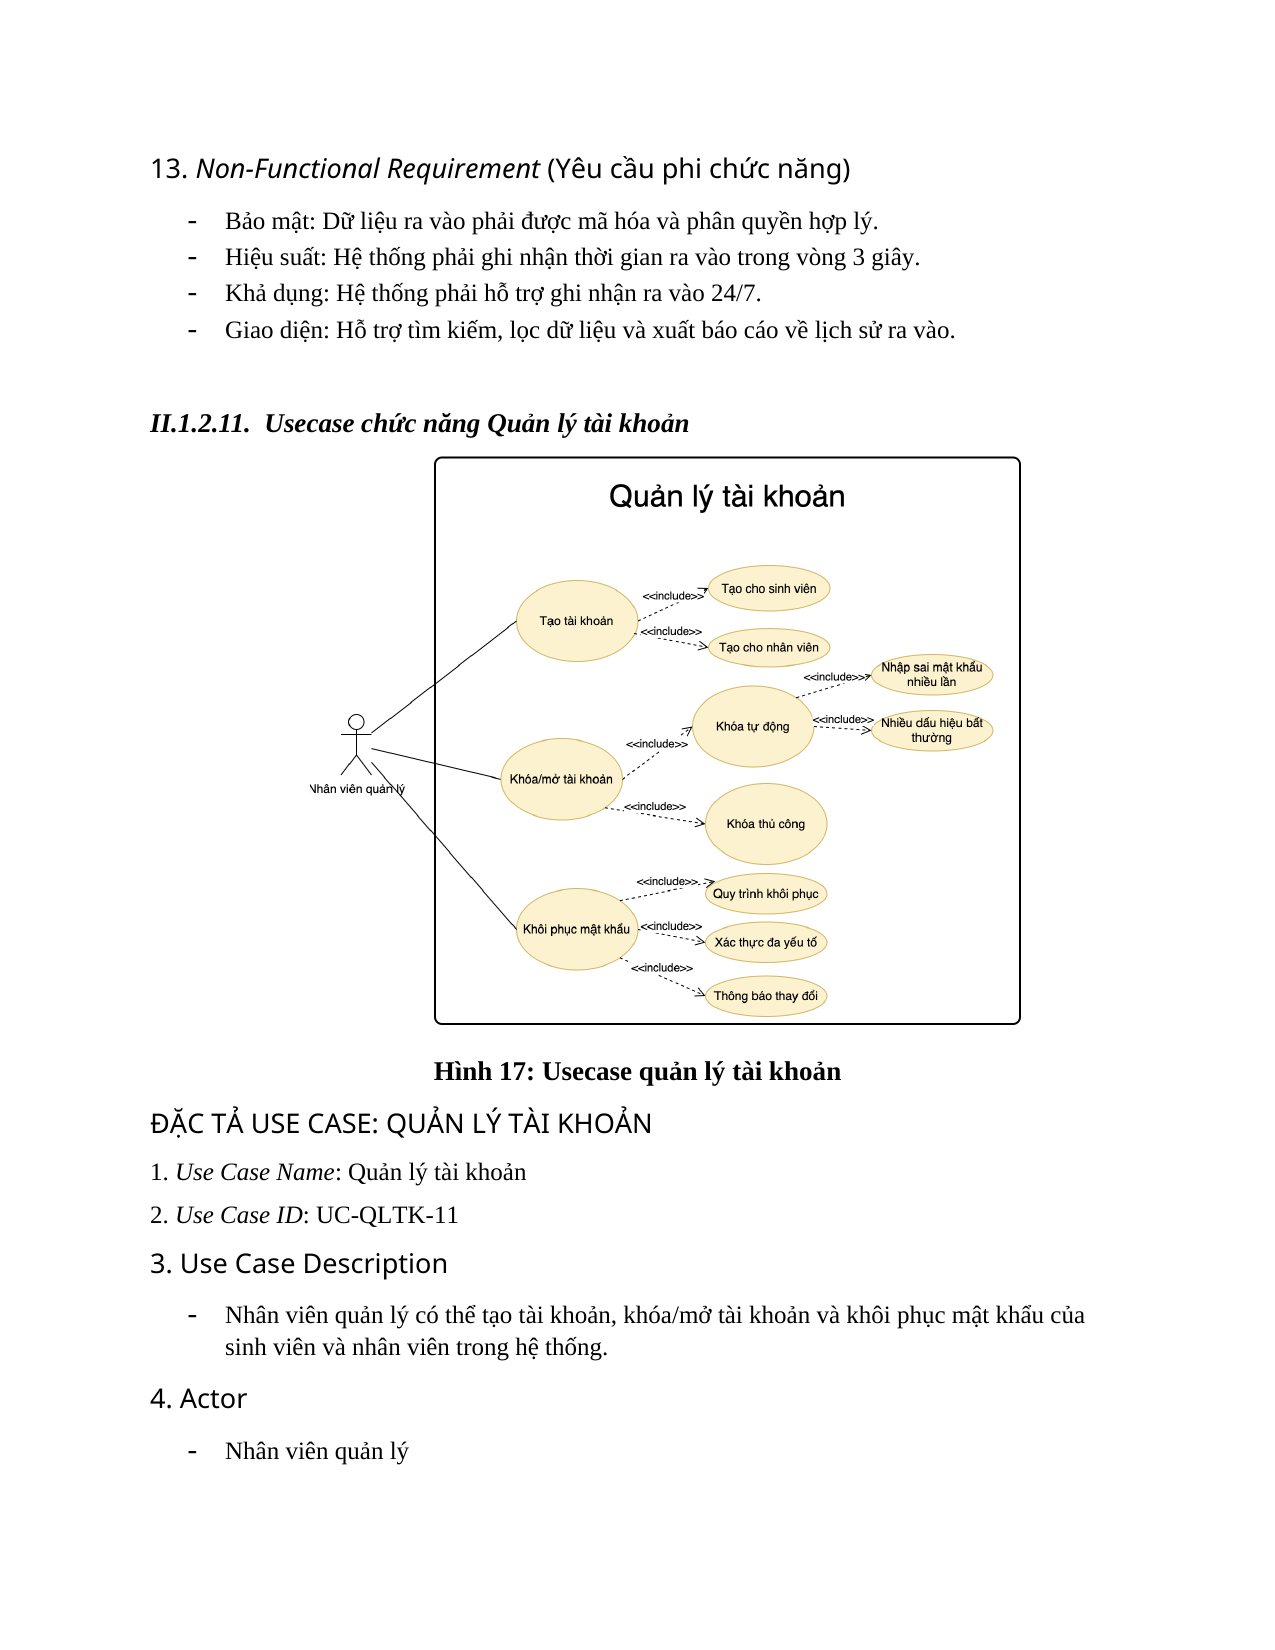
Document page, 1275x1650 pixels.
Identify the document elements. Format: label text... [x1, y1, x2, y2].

list Nhân viên quản lý có thể tạo tài khoản, khóa/mở tài khoản và khôi phục mật khẩu của sinh viên và nhân viên trong hệ thống. [187, 1296, 1124, 1361]
picture [310, 440, 1040, 1040]
text 1. Use Case Name: Quản lý tài khoản [150, 1157, 1124, 1186]
list Nhân viên quản lý [187, 1432, 1124, 1466]
text 4. Actor [150, 1380, 1125, 1417]
list Bảo mật: Dữ liệu ra vào phải được mã hóa và phân quyền hợp lý. [187, 202, 1124, 236]
text 3. Use Case Description [150, 1244, 1125, 1281]
text 13. Non-Functional Requirement (Yêu cầu phi chức năng) [150, 150, 1125, 187]
subtitle II.1.2.11. Usecase chức năng Quản lý tài khoản [150, 407, 1125, 438]
text ĐẶC TẢ USE CASE: QUẢN LÝ TÀI KHOẢN [150, 1105, 1125, 1142]
text 2. Use Case ID: UC-QLTK-11 [150, 1201, 1124, 1229]
text Hình 17: Usecase quản lý tài khoản [150, 1054, 1124, 1086]
list Hiệu suất: Hệ thống phải ghi nhận thời gian ra vào trong vòng 3 giây. [187, 238, 1124, 272]
list Giao diện: Hỗ trợ tìm kiếm, lọc dữ liệu và xuất báo cáo về lịch sử ra vào. [187, 311, 1124, 344]
list Khả dụng: Hệ thống phải hỗ trợ ghi nhận ra vào 24/7. [187, 274, 1124, 308]
